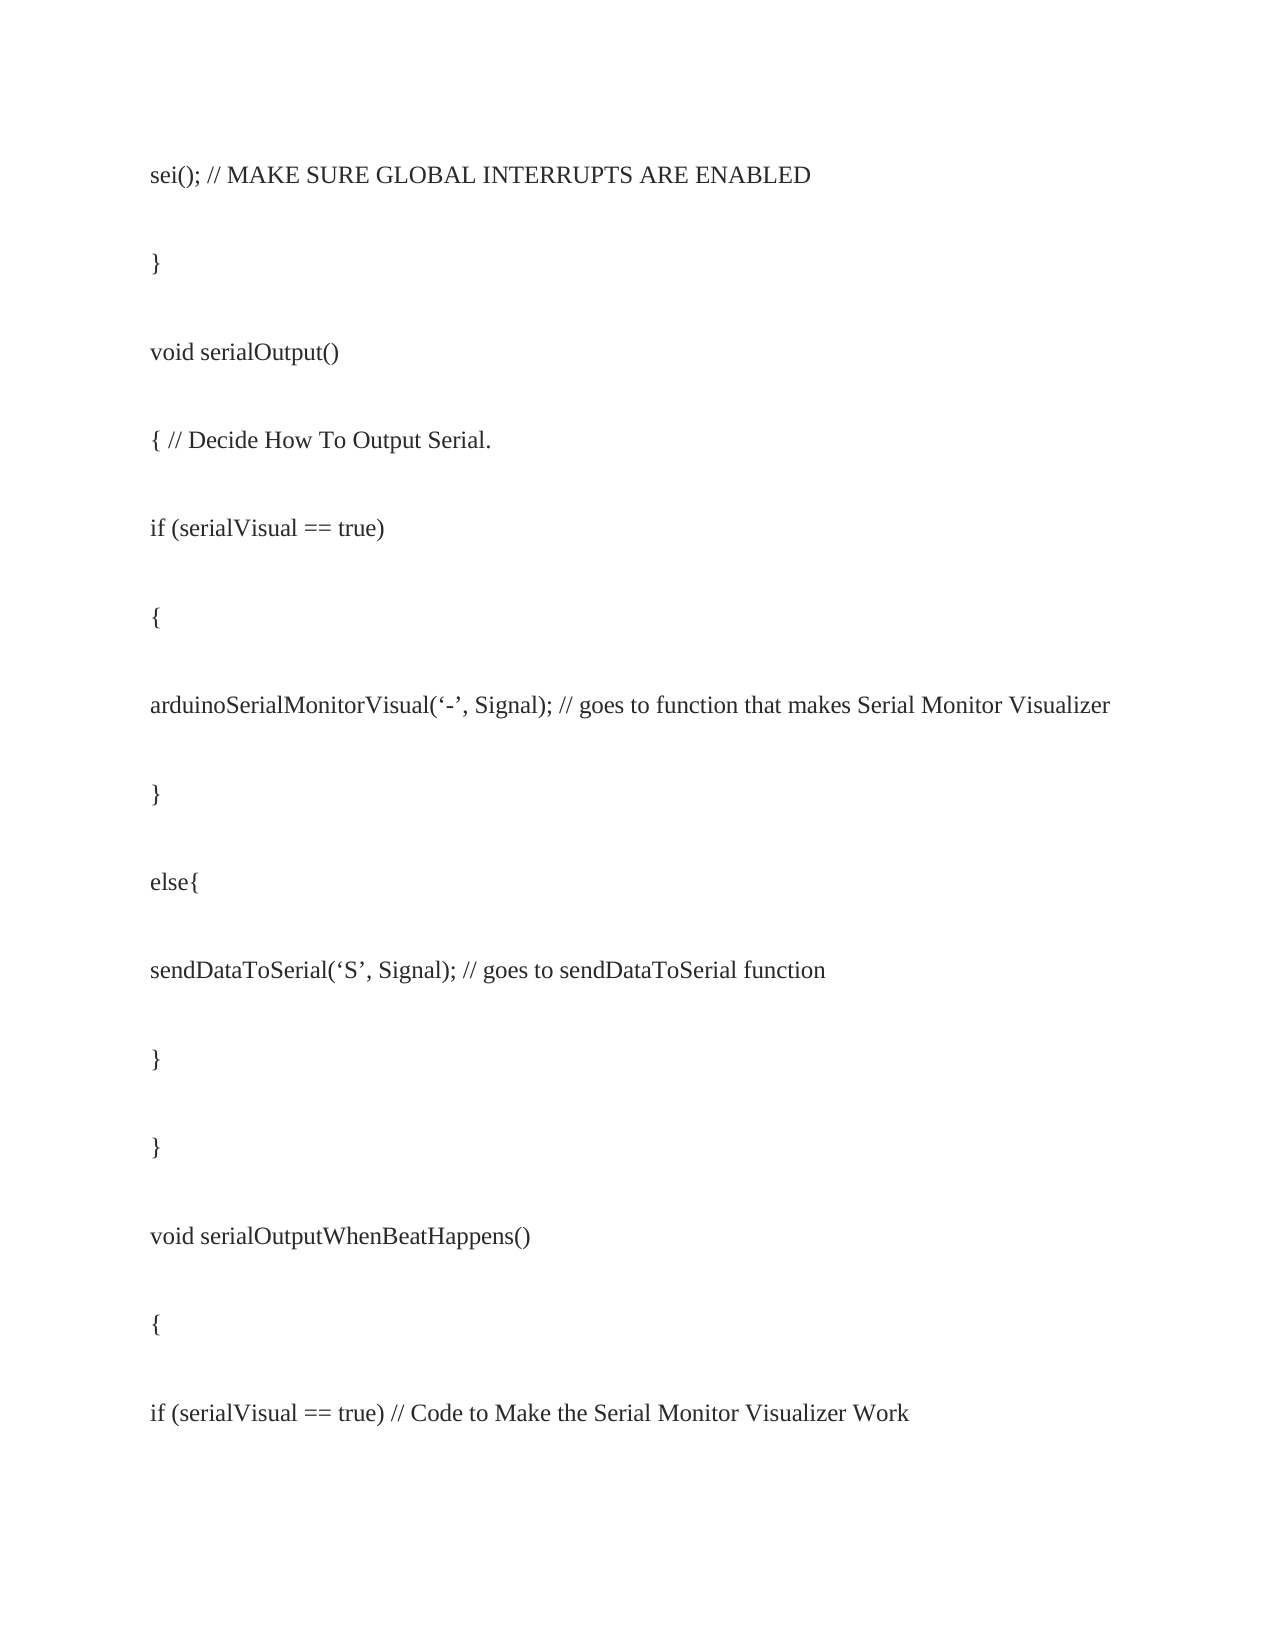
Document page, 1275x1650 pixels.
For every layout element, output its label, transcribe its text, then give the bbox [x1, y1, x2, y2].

text } [150, 1034, 1125, 1073]
text else{ [150, 857, 1125, 896]
text } [150, 769, 1125, 807]
text { [150, 1300, 1125, 1338]
text arduinoSerialMonitorVisual(‘-’, Signal); // goes to function that makes Serial Monitor Visualizer [150, 681, 1125, 719]
text { // Decide How To Output Serial. [150, 415, 1125, 454]
text if (serialVisual == true) [150, 504, 1125, 542]
text sendDataToSerial(‘S’, Signal); // goes to sendDataToSerial function [150, 946, 1125, 984]
text { [150, 592, 1125, 631]
text } [150, 1123, 1125, 1161]
text if (serialVisual == true) // Code to Make the Serial Monitor Visualizer Work [150, 1388, 1125, 1427]
text void serialOutput() [150, 327, 1125, 365]
text } [150, 238, 1125, 277]
text sei(); // MAKE SURE GLOBAL INTERRUPTS ARE ENABLED [150, 150, 1125, 188]
text void serialOutputWhenBeatHappens() [150, 1211, 1125, 1250]
